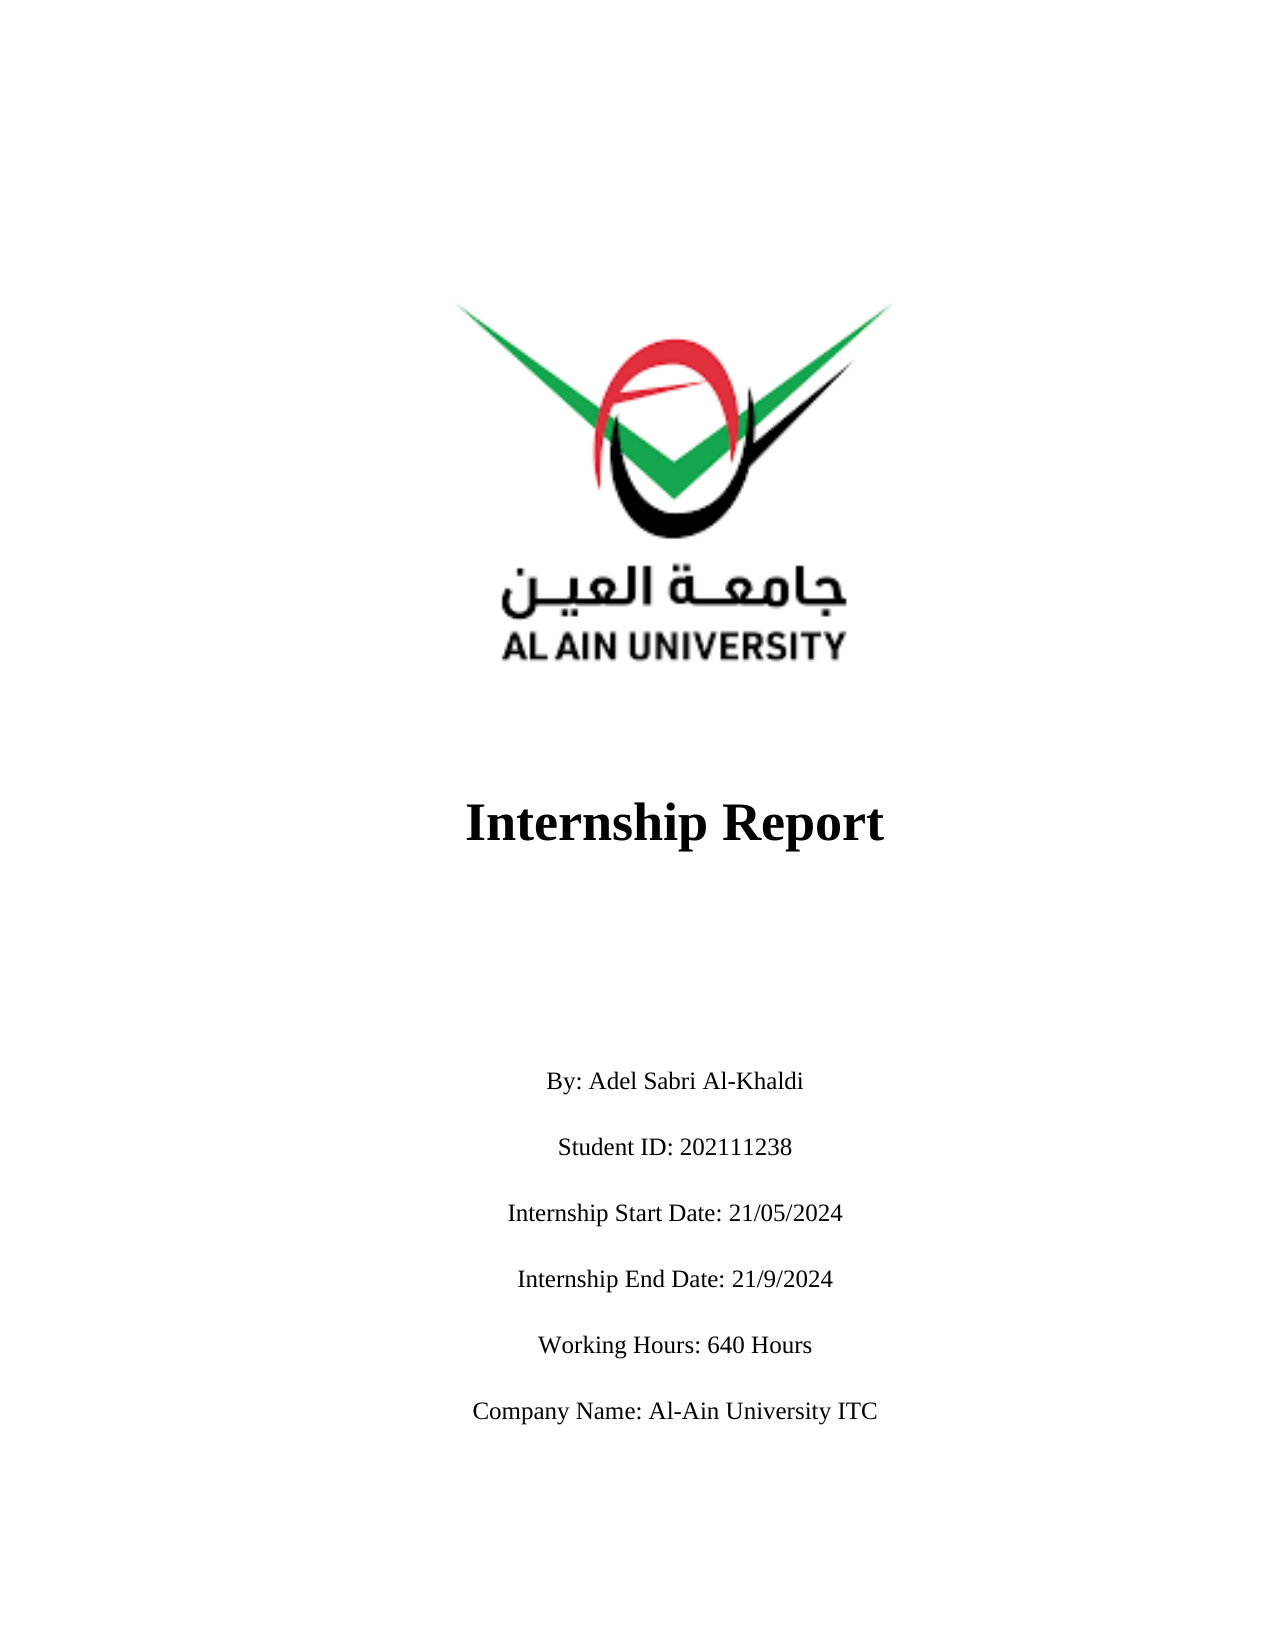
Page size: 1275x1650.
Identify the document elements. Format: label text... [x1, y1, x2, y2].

text Internship End Date: 21/9/2024 [150, 1264, 1125, 1293]
text Internship Start Date: 21/05/2024 [150, 1198, 1125, 1227]
text Company Name: Al-Ain University ITC [150, 1396, 1125, 1425]
picture [340, 245, 1010, 720]
text Working Hours: 640 Hours [150, 1330, 1125, 1359]
text Student ID: 202111238 [150, 1132, 1125, 1161]
title Internship Report [150, 790, 1125, 852]
text By: Adel Sabri Al-Khaldi [150, 1066, 1125, 1095]
